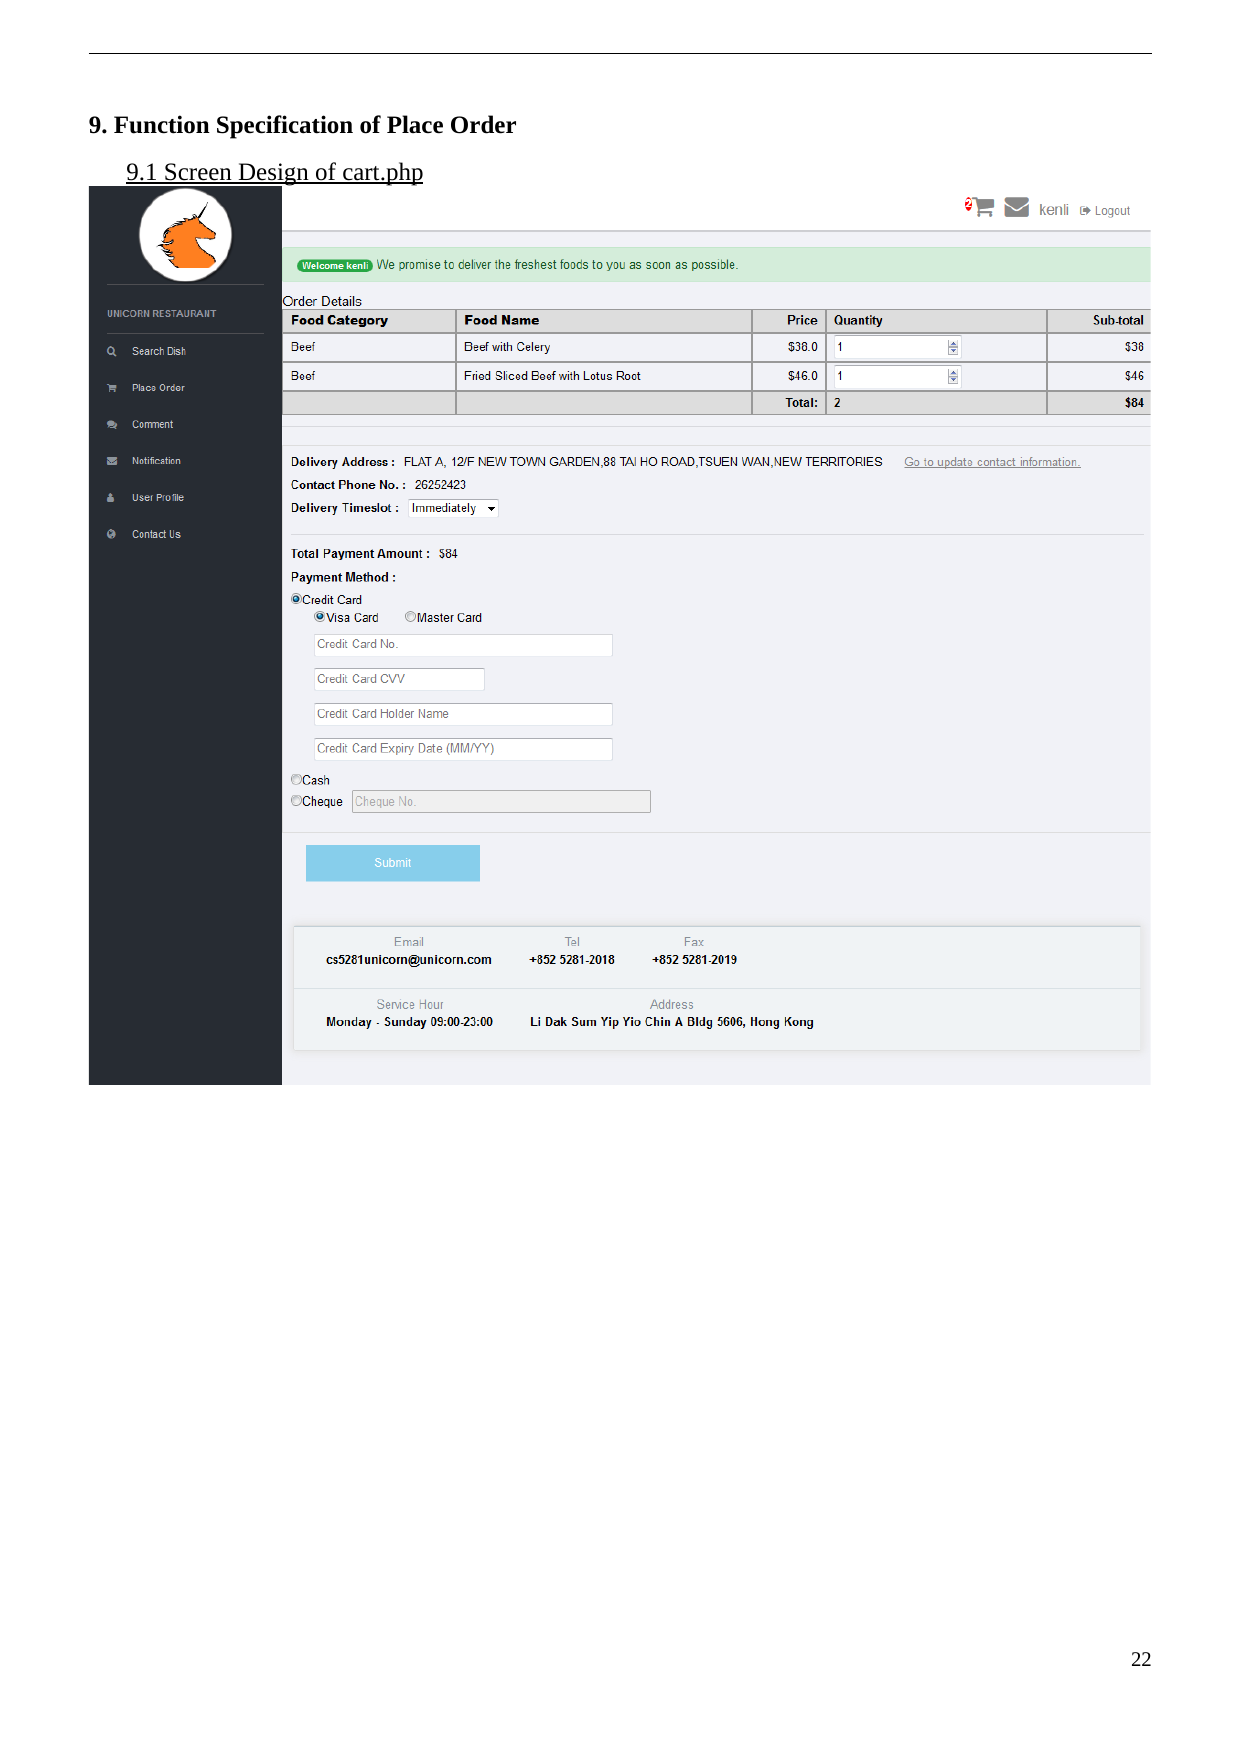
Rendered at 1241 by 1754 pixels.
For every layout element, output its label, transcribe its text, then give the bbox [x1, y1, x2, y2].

picture [88, 186, 1151, 1085]
subtitle 9. Function Specification of Place Order [89, 110, 1152, 138]
text 9.1 Screen Design of cart.php [126, 157, 1152, 186]
